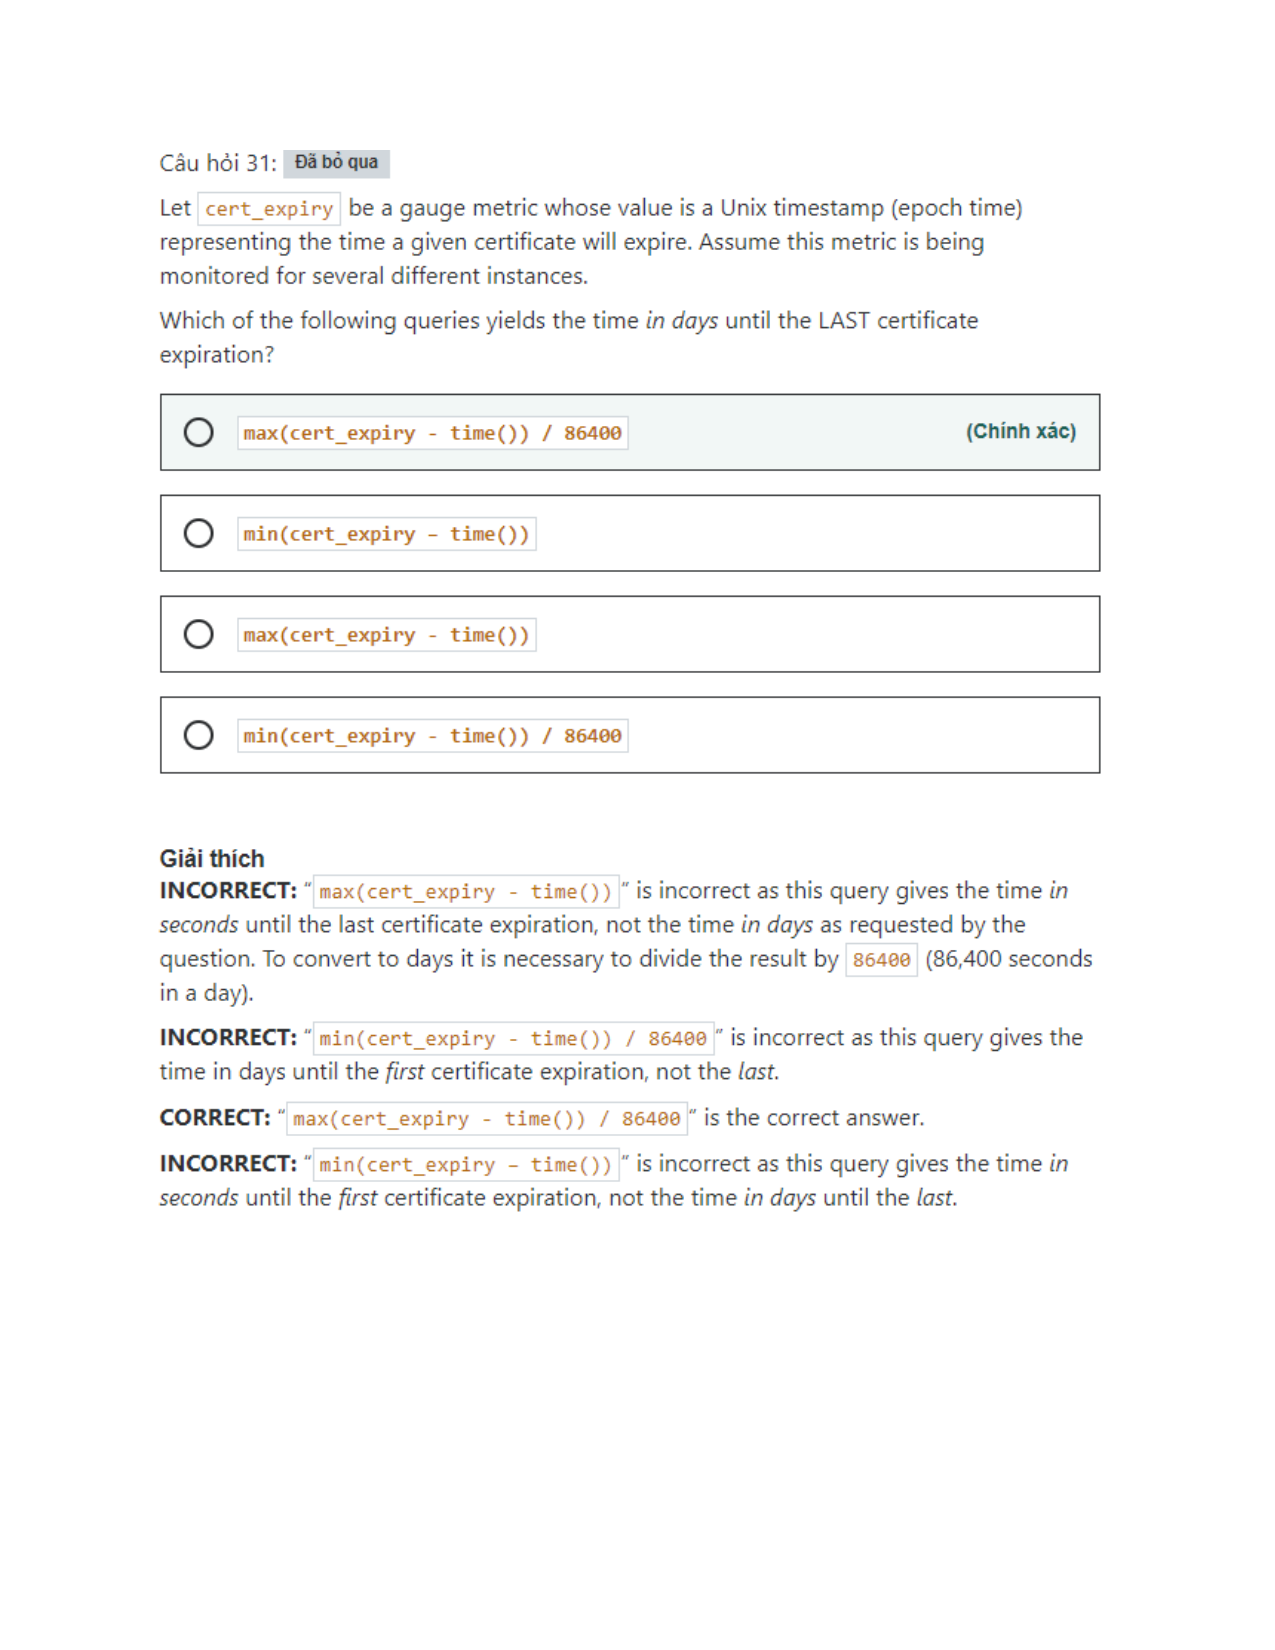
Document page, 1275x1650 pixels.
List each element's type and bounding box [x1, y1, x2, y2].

picture [150, 150, 1125, 1228]
